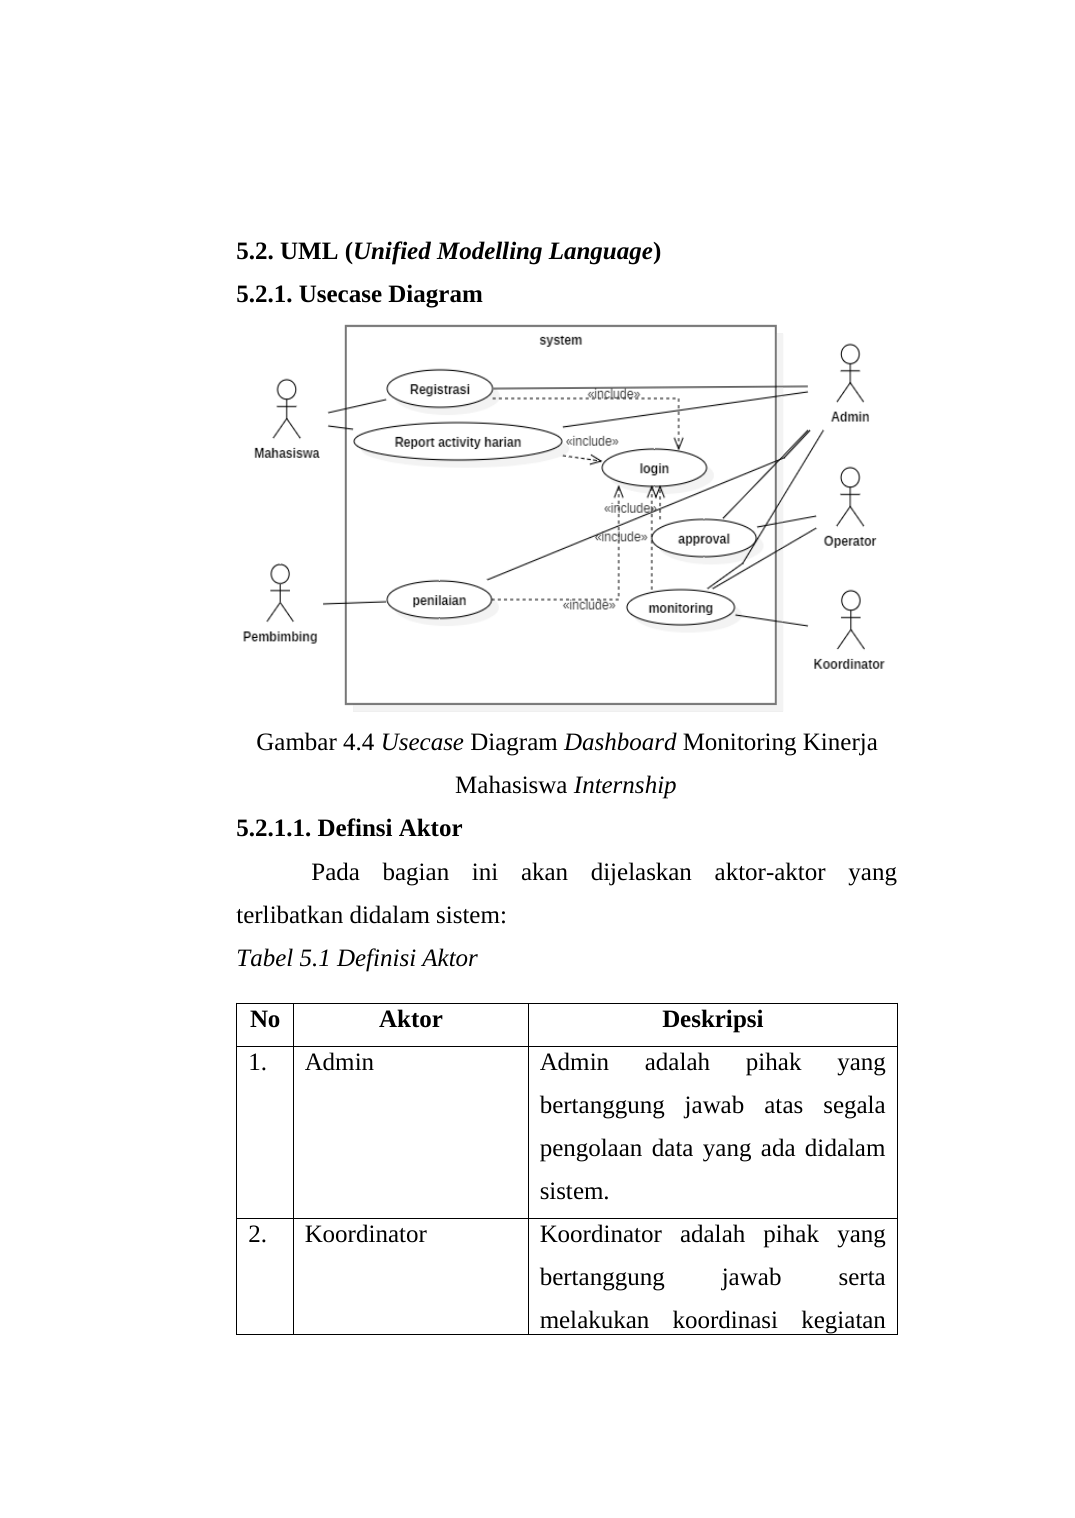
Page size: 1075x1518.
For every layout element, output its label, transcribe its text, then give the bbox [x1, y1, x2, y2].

list 5.2.1. Usecase Diagram [236, 279, 898, 308]
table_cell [529, 1219, 897, 1334]
table_cell 2. [237, 1219, 293, 1334]
table_header Aktor [294, 1004, 528, 1046]
table_cell Admin adalah pihak yang bertanggung jawab atas segala pengolaan data yang ada didalam sistem. [529, 1047, 897, 1218]
table_header Deskripsi [529, 1004, 897, 1046]
table_cell Admin [294, 1047, 528, 1218]
list Tabel 5.1 Definisi Aktor [236, 943, 898, 972]
table_cell Koordinator [294, 1219, 528, 1334]
list Pada bagian ini akan dijelaskan aktor-aktor yang terlibatkan didalam sistem: [236, 857, 898, 928]
table_cell 1. [237, 1047, 293, 1218]
list 5.2.1.1. Definsi Aktor [236, 813, 898, 842]
table_header No [237, 1004, 293, 1046]
list 5.2. UML (Unified Modelling Language) [236, 236, 898, 265]
list Gambar 4.4 Usecase Diagram Dashboard Monitoring Kinerja Mahasiswa Internship [236, 727, 898, 799]
picture [240, 322, 894, 714]
